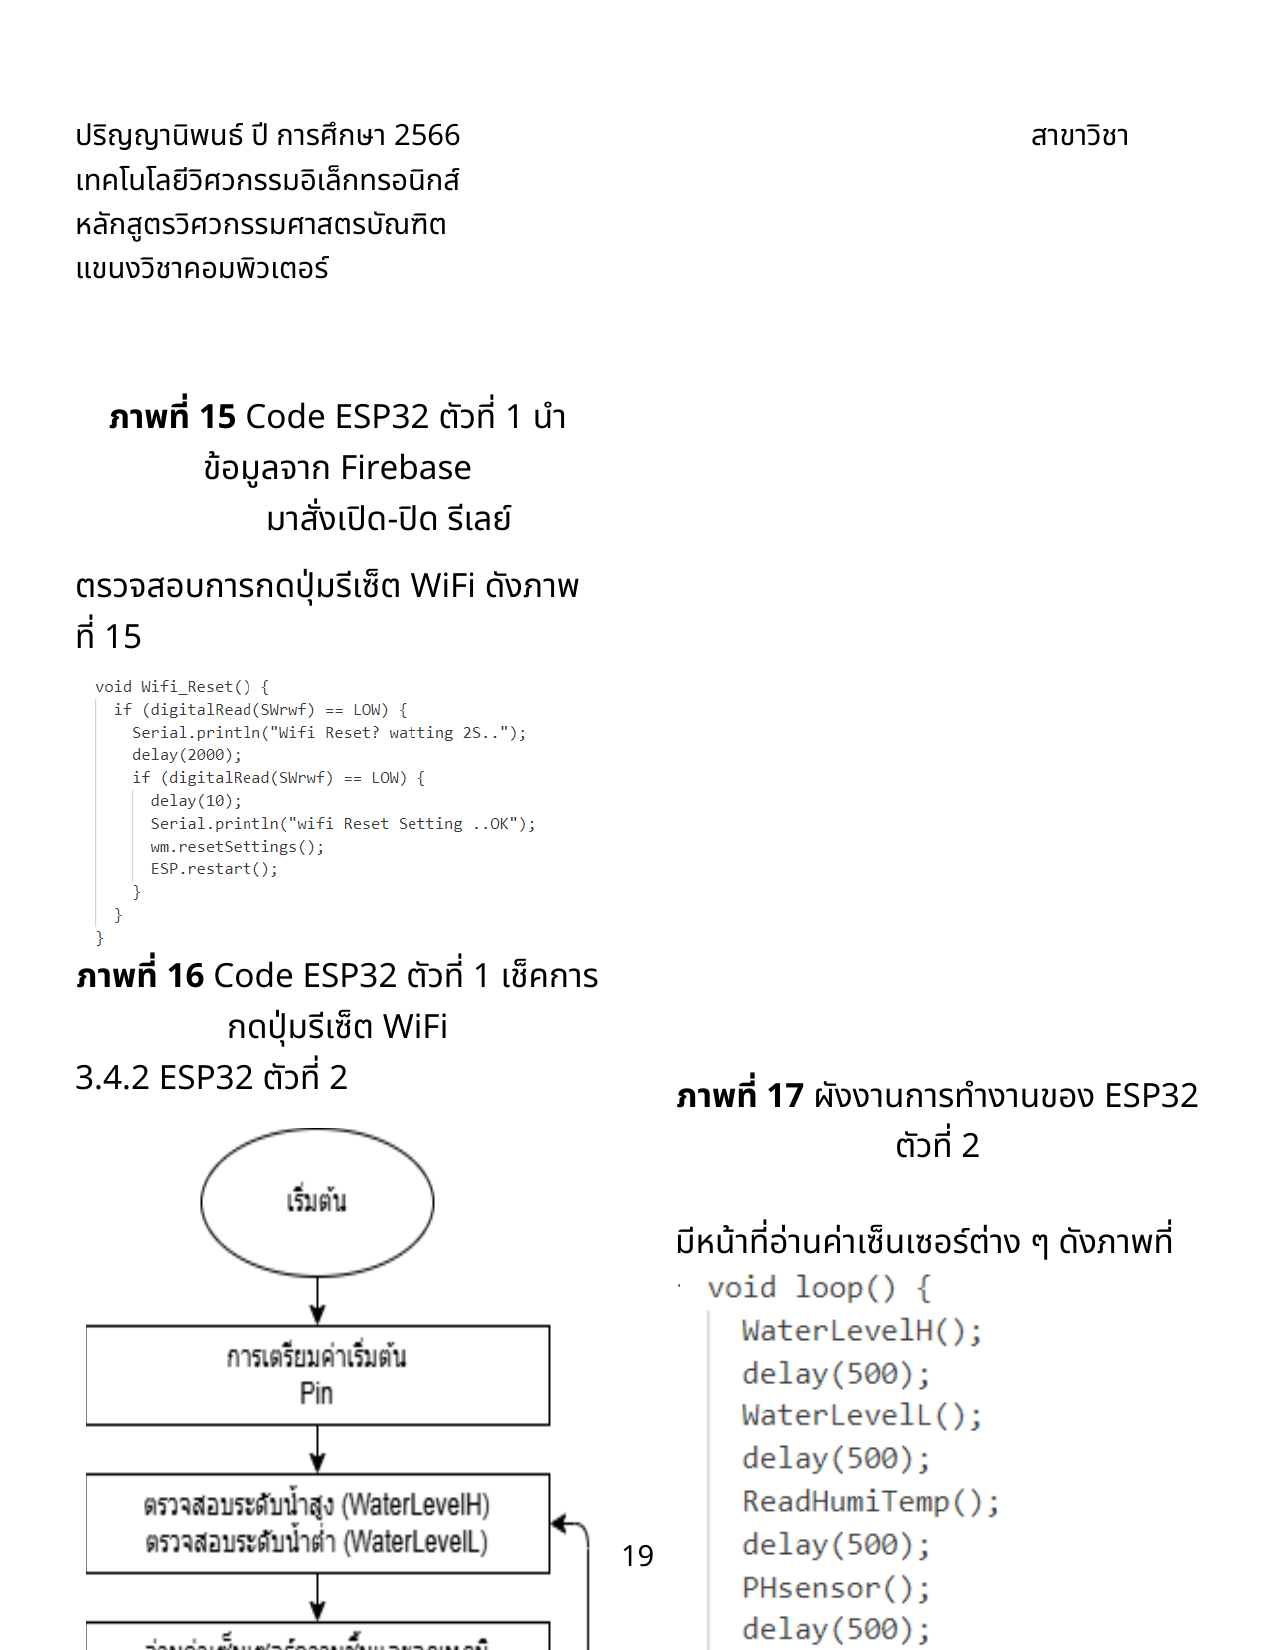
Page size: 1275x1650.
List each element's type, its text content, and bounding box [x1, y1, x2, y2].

text มาสั่งเปิด-ปิด รีเลย์ [75, 494, 600, 545]
picture [86, 1128, 605, 1650]
text 3.4.2 ESP32 ตัวที่ 2 [75, 1053, 600, 1104]
picture [679, 1262, 1028, 1650]
text ภาพที่ 16 Code ESP32 ตัวที่ 1 เช็คการกดปุ่มรีเซ็ต WiFi [75, 952, 600, 1053]
picture [86, 674, 574, 949]
text ตรวจสอบการกดปุ่มรีเซ็ต WiFi ดังภาพที่ 15 [75, 562, 600, 663]
text มีหน้าที่อ่านค่าเซ็นเซอร์ต่าง ๆ ดังภาพที่ 18 [675, 1218, 1200, 1314]
text ภาพที่ 15 Code ESP32 ตัวที่ 1 นำข้อมูลจาก Firebase [75, 393, 600, 494]
text ภาพที่ 17 ผังงานการทำงานของ ESP32 ตัวที่ 2 [675, 1072, 1200, 1173]
